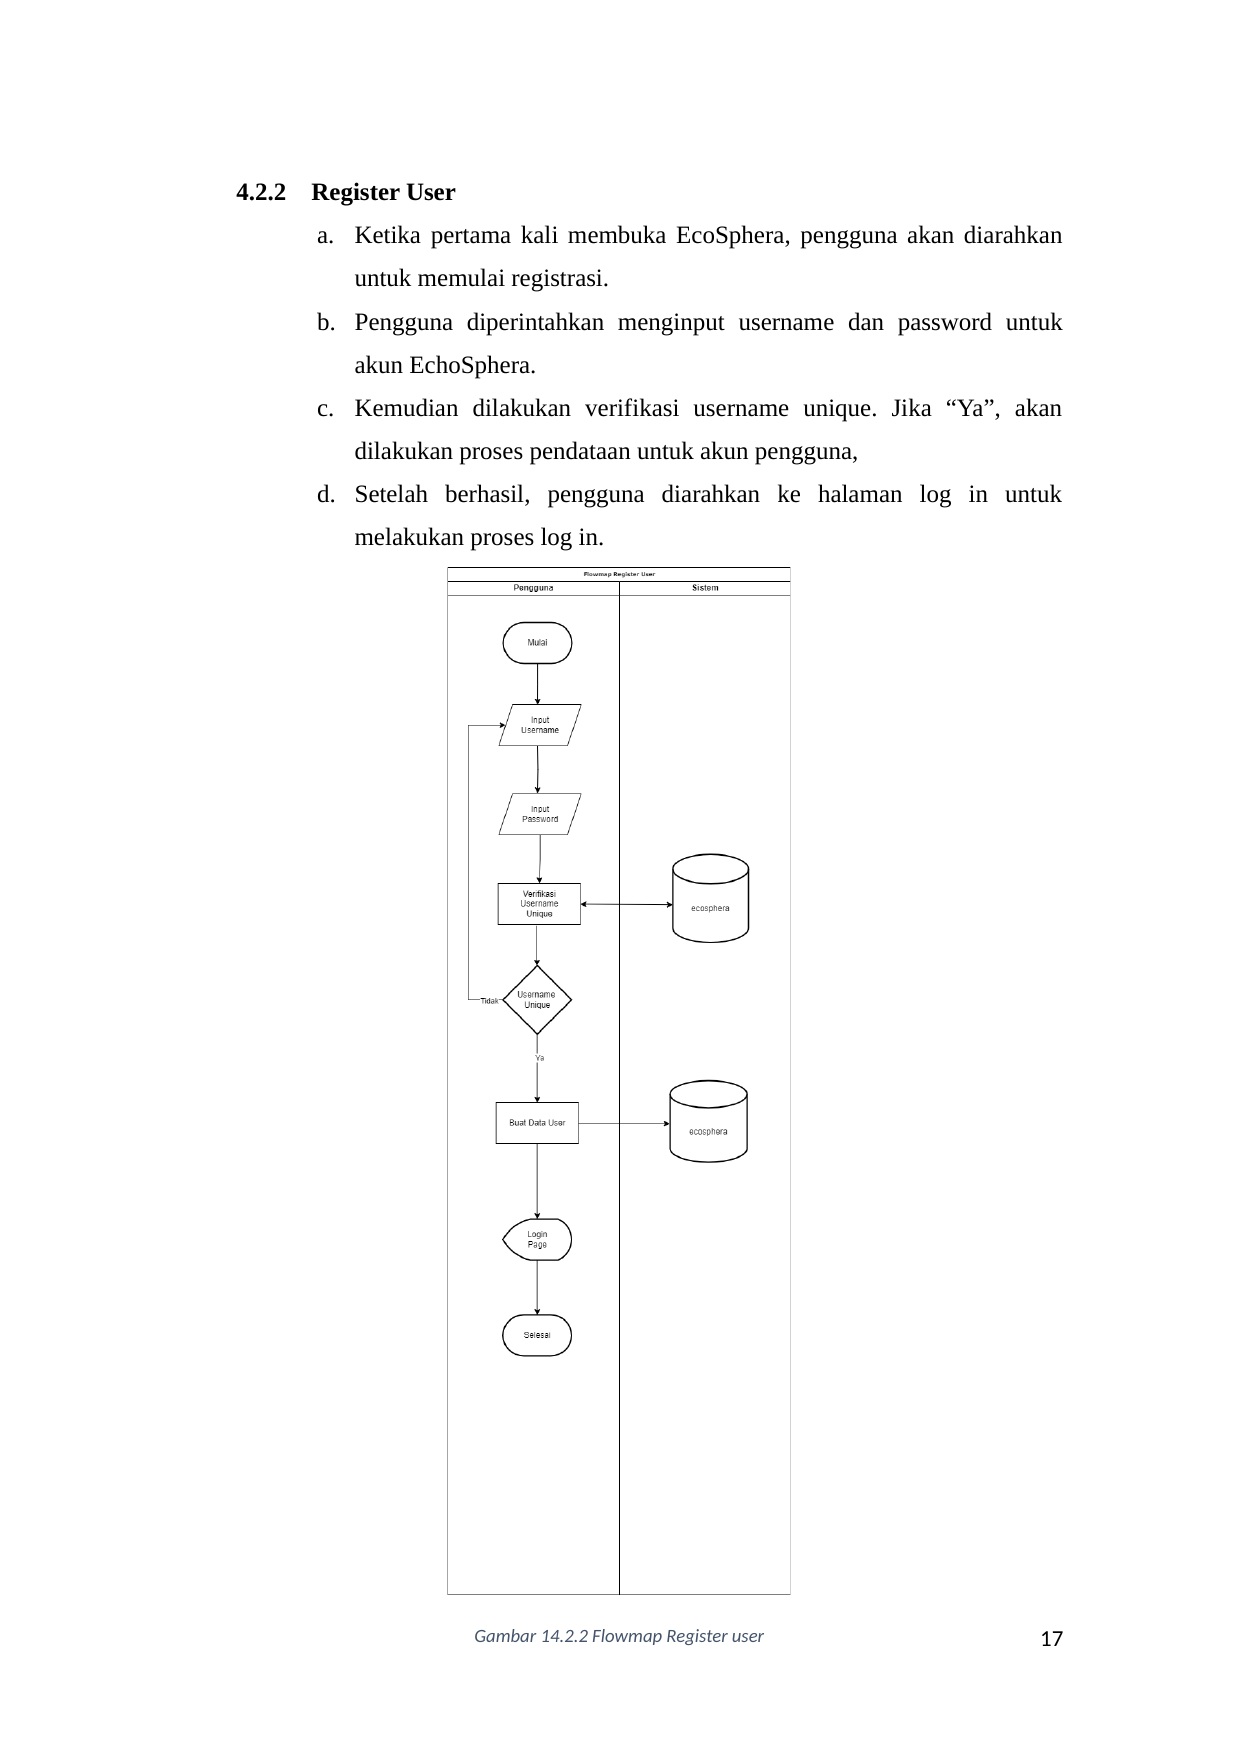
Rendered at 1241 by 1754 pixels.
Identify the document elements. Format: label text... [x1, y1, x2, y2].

subtitle Register User [236, 177, 1063, 206]
list Ketika pertama kali membuka EcoSphera, pengguna akan diarahkan untuk memulai registrasi. [317, 220, 1063, 292]
list Pengguna diperintahkan menginput username dan password untuk akun EchoSphera. [317, 307, 1063, 378]
picture [447, 567, 791, 1595]
list Setelah berhasil, pengguna diarahkan ke halaman log in untuk melakukan proses log in. [317, 479, 1063, 551]
list Kemudian dilakukan verifikasi username unique. Jika “Ya”, akan dilakukan proses pendataan untuk akun pengguna, [317, 393, 1063, 465]
